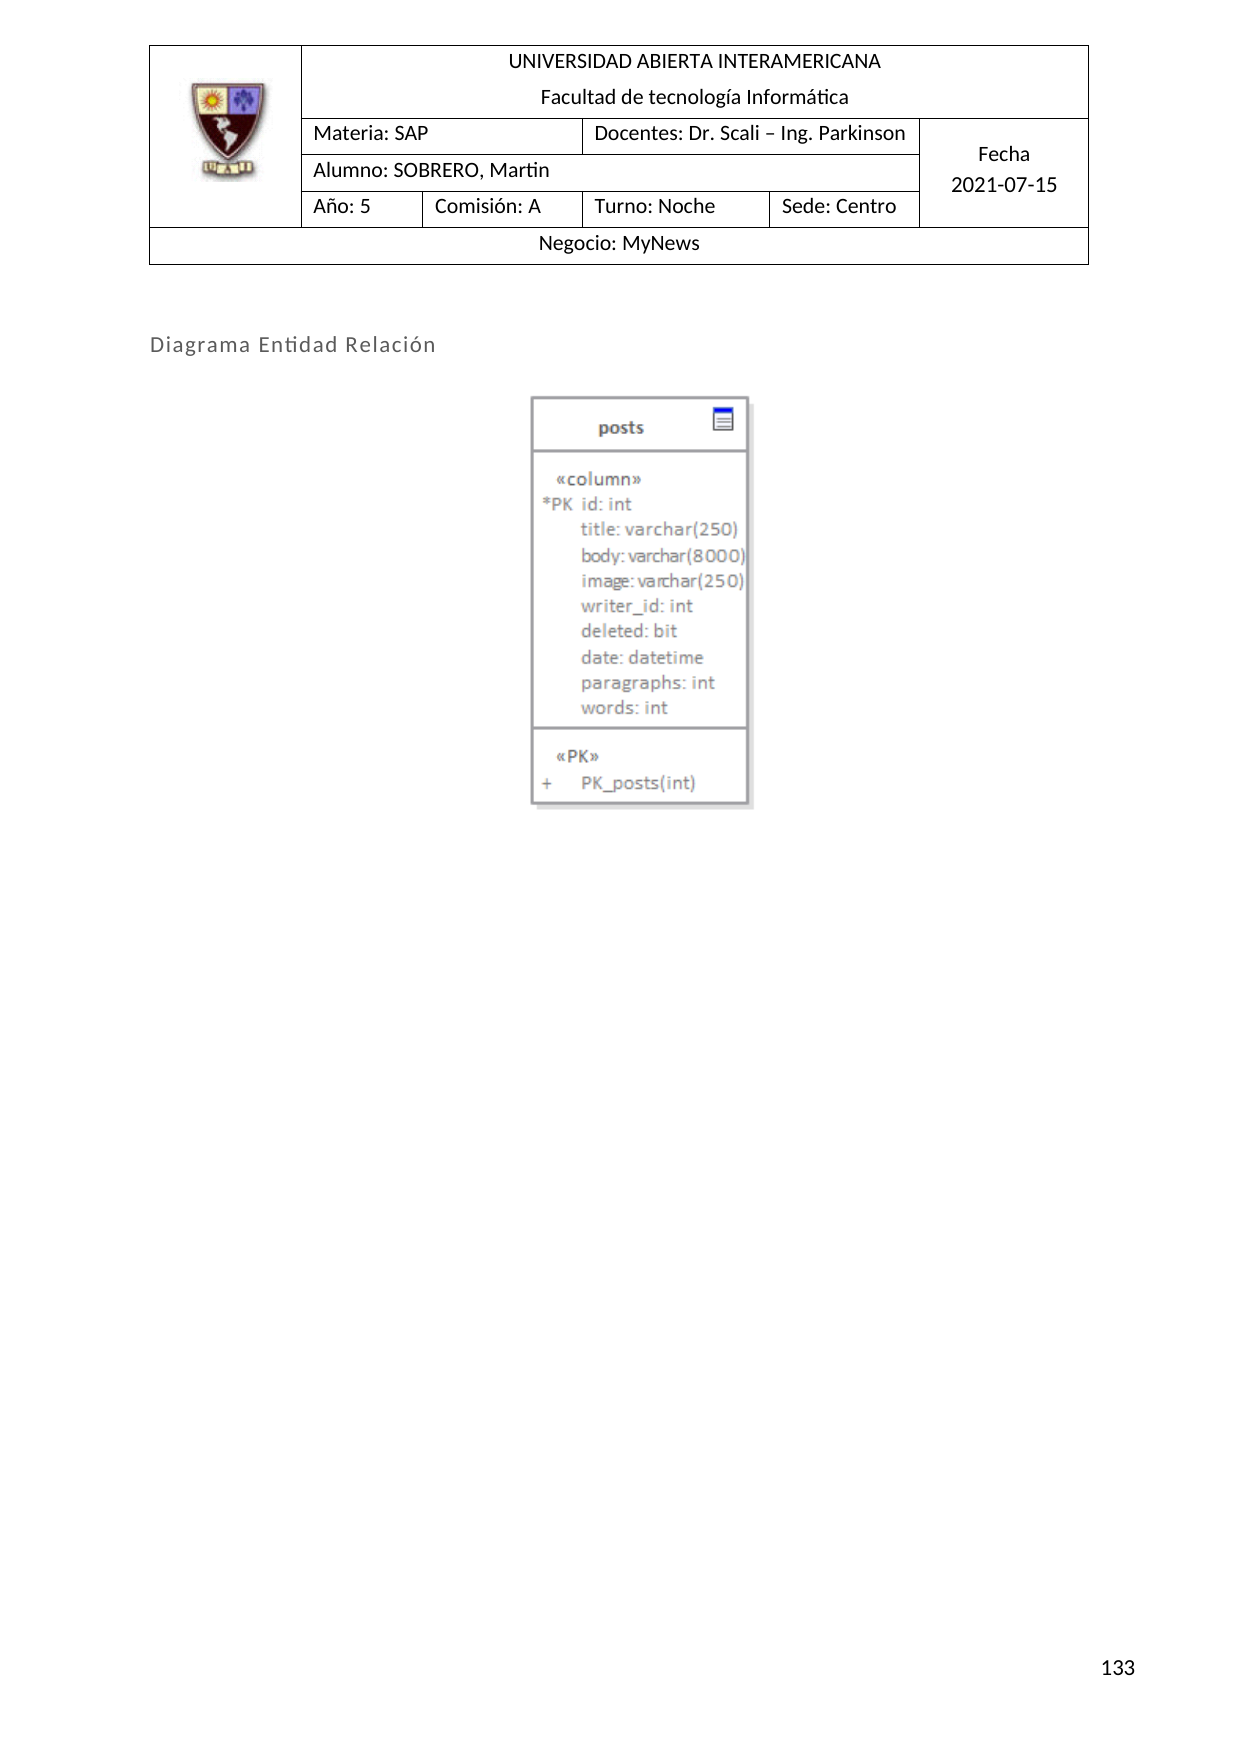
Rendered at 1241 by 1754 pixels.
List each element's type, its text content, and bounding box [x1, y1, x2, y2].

subtitle Diagrama Entidad Relación [150, 330, 1135, 358]
picture [177, 74, 278, 187]
picture [523, 387, 762, 816]
